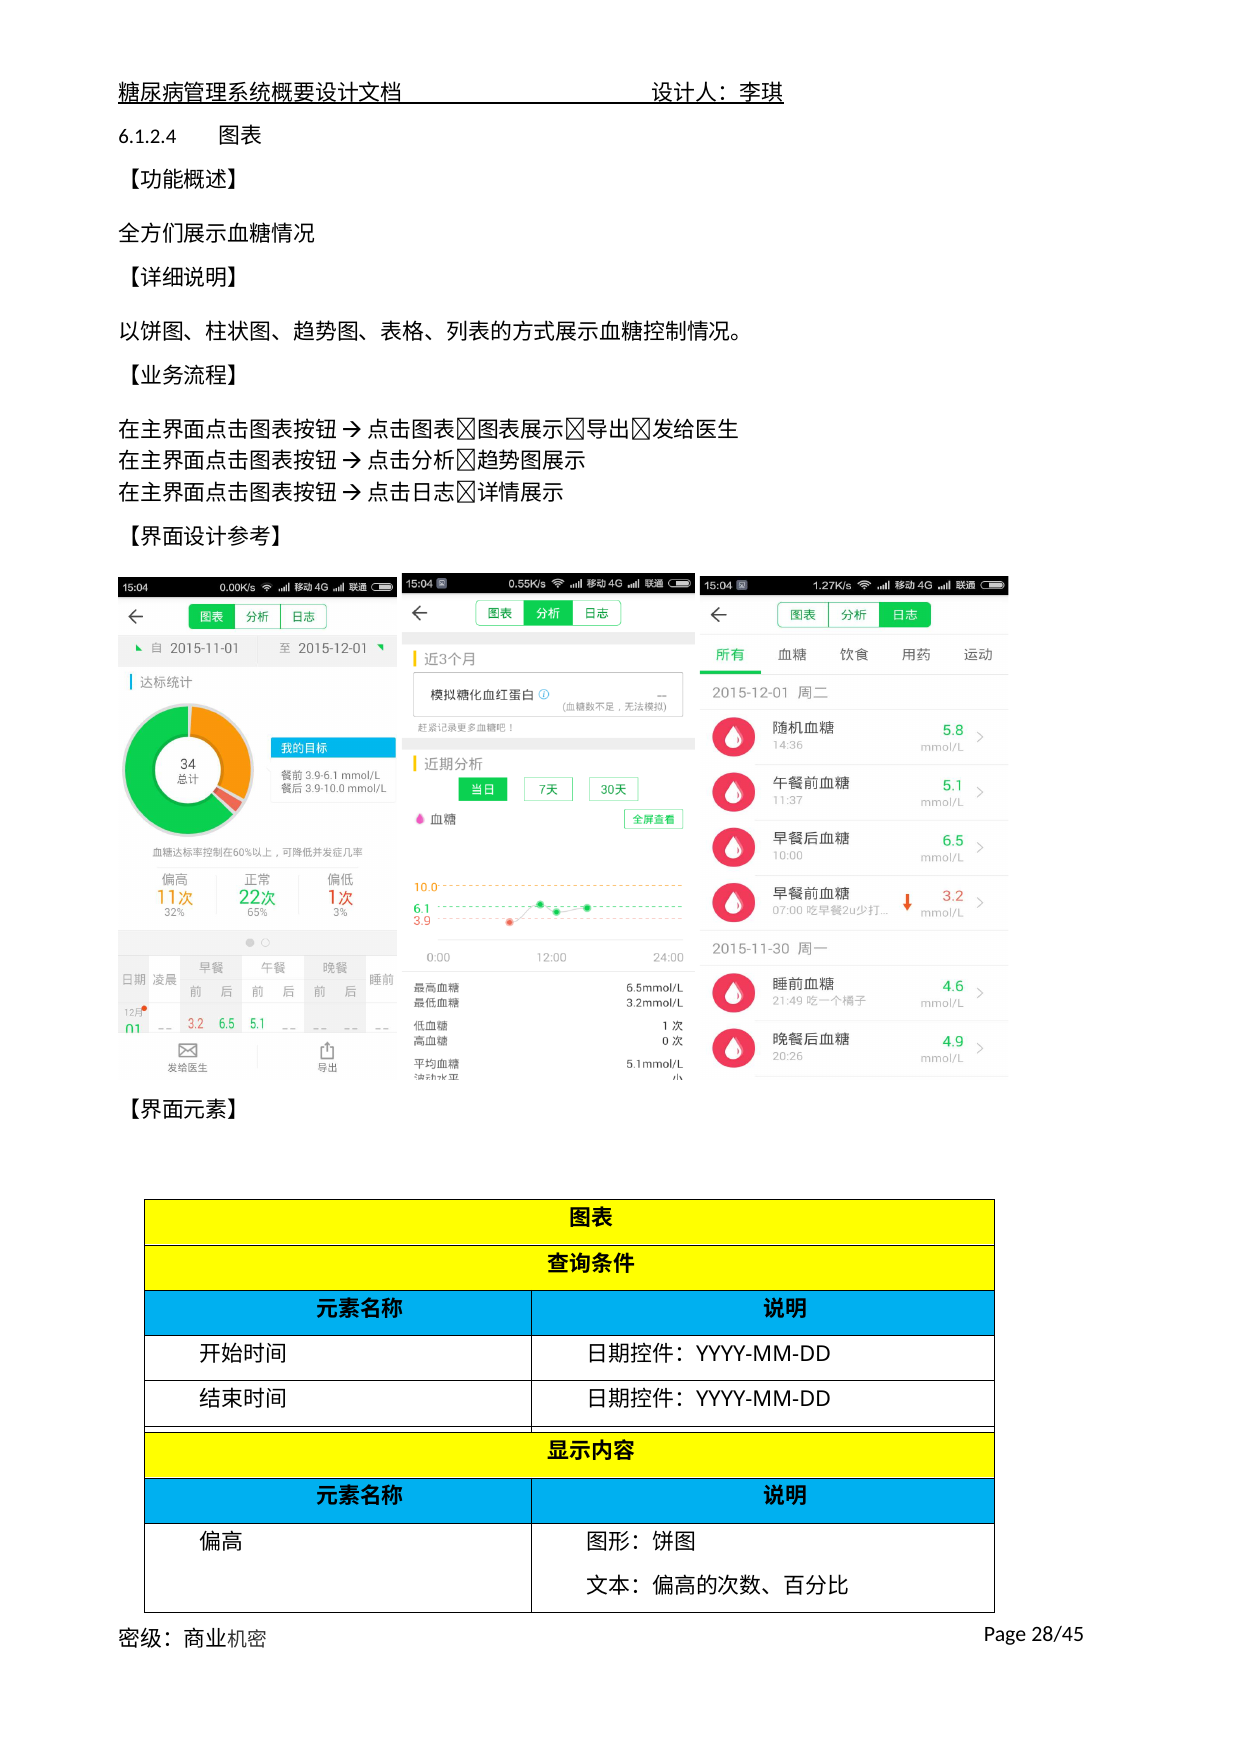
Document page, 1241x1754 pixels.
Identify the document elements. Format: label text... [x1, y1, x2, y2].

table_cell 偏高 [145, 1524, 531, 1612]
table_cell 日期控件：YYYY-MM-DD [532, 1381, 994, 1426]
subtitle 【界面设计参考】 [118, 519, 1122, 551]
table_cell 日期控件：YYYY-MM-DD [532, 1336, 994, 1380]
picture [699, 576, 1009, 1080]
picture [118, 577, 397, 1080]
table_cell 元素名称 [145, 1479, 531, 1523]
table_cell [145, 1427, 531, 1432]
table_cell 结束时间 [145, 1381, 531, 1426]
picture [401, 573, 695, 1080]
subtitle 【功能概述】 [118, 162, 1122, 194]
text 在主界面点击图表按钮点击分析趋势图展示 [118, 443, 1122, 475]
subtitle 【界面元素】 [118, 1092, 1122, 1124]
table_cell 查询条件 [145, 1246, 994, 1290]
subtitle 图表 [118, 118, 1122, 150]
subtitle 【详细说明】 [118, 260, 1122, 292]
table_cell 开始时间 [145, 1336, 531, 1380]
text 在主界面点击图表按钮点击图表图表展示导出发给医生 [118, 412, 1122, 443]
text 全方们展示血糖情况 [118, 216, 1122, 248]
table_cell [532, 1427, 994, 1432]
table_header 图表 [145, 1200, 994, 1244]
text 在主界面点击图表按钮点击日志详情展示 [118, 475, 1122, 507]
table_cell 图形：饼图 文本：偏高的次数、百分比 [532, 1524, 994, 1612]
text 以饼图、柱状图、趋势图、表格、列表的方式展示血糖控制情况。 [118, 314, 1122, 346]
table_cell 元素名称 [145, 1291, 531, 1335]
table_cell 说明 [532, 1291, 994, 1335]
table_cell 说明 [532, 1479, 994, 1523]
table_cell 显示内容 [145, 1433, 994, 1477]
subtitle 【业务流程】 [118, 358, 1122, 390]
